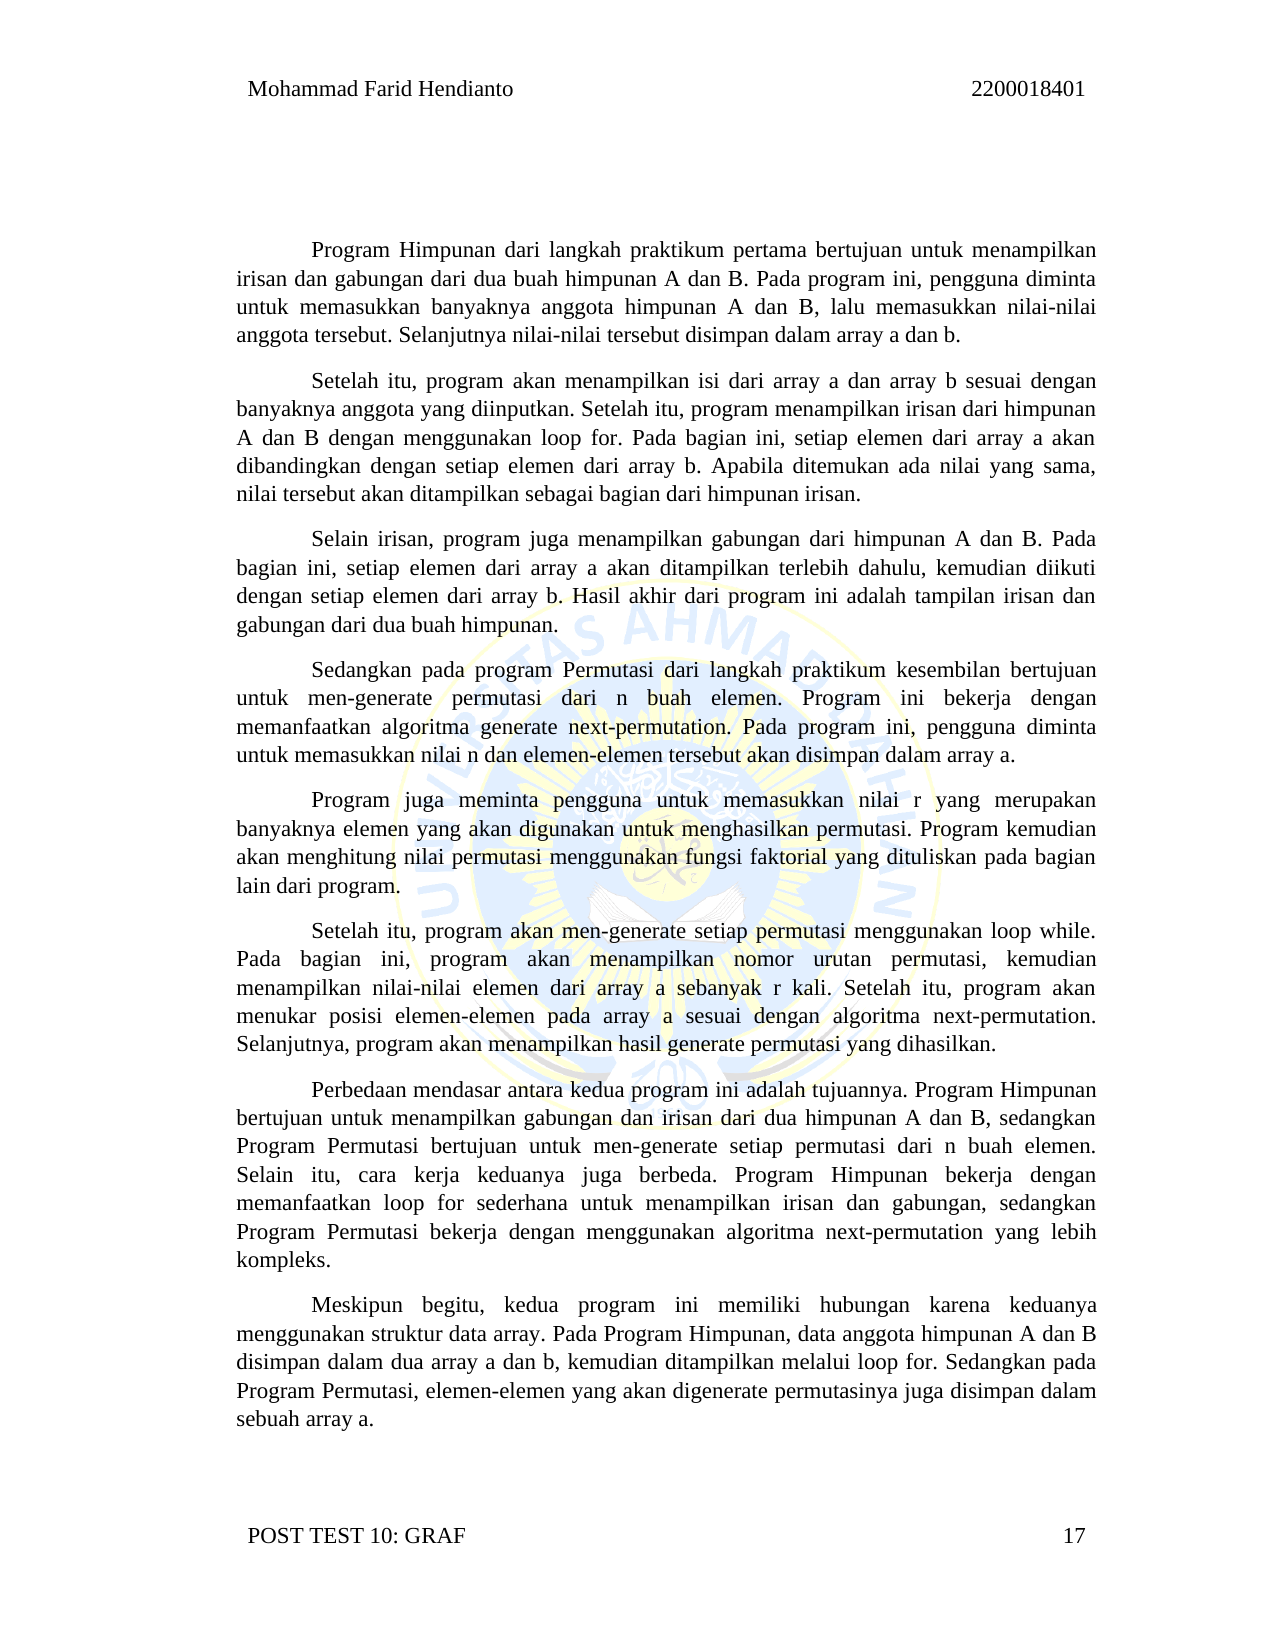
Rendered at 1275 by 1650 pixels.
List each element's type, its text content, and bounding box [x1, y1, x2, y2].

text Sedangkan pada program Permutasi dari langkah praktikum kesembilan bertujuan untuk men-generate permutasi dari n buah elemen. Program ini bekerja dengan memanfaatkan algoritma generate next-permutation. Pada program ini, pengguna diminta untuk memasukkan nilai n dan elemen-elemen tersebut akan disimpan dalam array a. [236, 656, 1098, 768]
text Program Himpunan dari langkah praktikum pertama bertujuan untuk menampilkan irisan dan gabungan dari dua buah himpunan A dan B. Pada program ini, pengguna diminta untuk memasukkan banyaknya anggota himpunan A dan B, lalu memasukkan nilai-nilai anggota tersebut. Selanjutnya nilai-nilai tersebut disimpan dalam array a dan b. [236, 236, 1098, 348]
text Selain irisan, program juga menampilkan gabungan dari himpunan A dan B. Pada bagian ini, setiap elemen dari array a akan ditampilkan terlebih dahulu, kemudian diikuti dengan setiap elemen dari array b. Hasil akhir dari program ini adalah tampilan irisan dan gabungan dari dua buah himpunan. [236, 526, 1098, 637]
text Setelah itu, program akan men-generate setiap permutasi menggunakan loop while. Pada bagian ini, program akan menampilkan nomor urutan permutasi, kemudian menampilkan nilai-nilai elemen dari array a sebanyak r kali. Setelah itu, program akan menukar posisi elemen-elemen pada array a sesuai dengan algoritma next-permutation. Selanjutnya, program akan menampilkan hasil generate permutasi yang dihasilkan. [236, 917, 1098, 1057]
text Meskipun begitu, kedua program ini memiliki hubungan karena keduanya menggunakan struktur data array. Pada Program Himpunan, data anggota himpunan A dan B disimpan dalam dua array a dan b, kemudian ditampilkan melalui loop for. Sedangkan pada Program Permutasi, elemen-elemen yang akan digenerate permutasinya juga disimpan dalam sebuah array a. [236, 1291, 1098, 1431]
text Perbedaan mendasar antara kedua program ini adalah tujuannya. Program Himpunan bertujuan untuk menampilkan gabungan dan irisan dari dua himpunan A dan B, sedangkan Program Permutasi bertujuan untuk men-generate setiap permutasi dari n buah elemen. Selain itu, cara kerja keduanya juga berbeda. Program Himpunan bekerja dengan memanfaatkan loop for sederhana untuk menampilkan irisan dan gabungan, sedangkan Program Permutasi bekerja dengan menggunakan algoritma next-permutation yang lebih kompleks. [236, 1076, 1098, 1273]
text Program juga meminta pengguna untuk memasukkan nilai r yang merupakan banyaknya elemen yang akan digunakan untuk menghasilkan permutasi. Program kemudian akan menghitung nilai permutasi menggunakan fungsi faktorial yang dituliskan pada bagian lain dari program. [236, 786, 1098, 898]
text Setelah itu, program akan menampilkan isi dari array a dan array b sesuai dengan banyaknya anggota yang diinputkan. Setelah itu, program menampilkan irisan dari himpunan A dan B dengan menggunakan loop for. Pada bagian ini, setiap elemen dari array a akan dibandingkan dengan setiap elemen dari array b. Apabila ditemukan ada nilai yang sama, nilai tersebut akan ditampilkan sebagai bagian dari himpunan irisan. [236, 367, 1098, 507]
